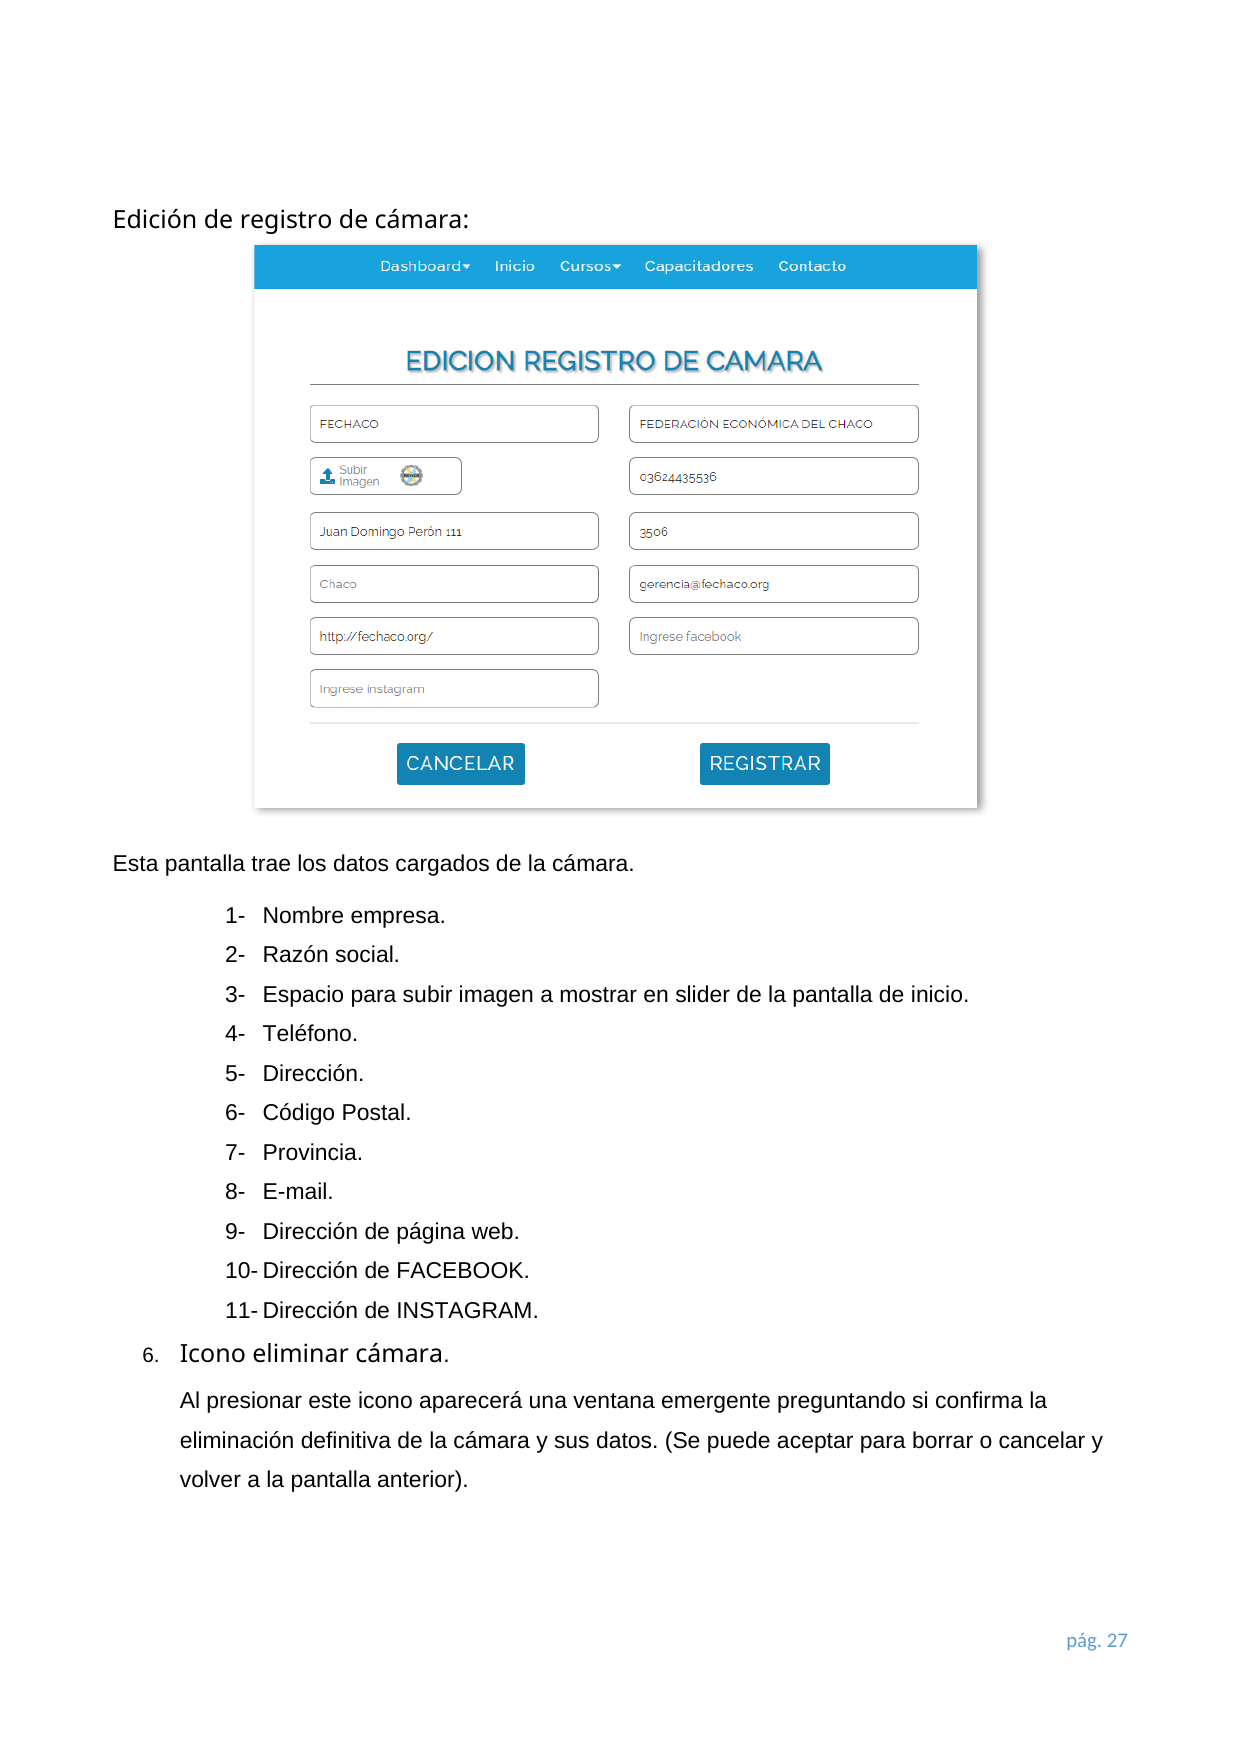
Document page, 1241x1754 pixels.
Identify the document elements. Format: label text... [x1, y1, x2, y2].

list Espacio para subir imagen a mostrar en slider de la pantalla de inicio. [225, 981, 1128, 1007]
list Dirección. [225, 1060, 1128, 1086]
list Dirección de FACEBOOK. [225, 1257, 1128, 1283]
picture [254, 245, 977, 808]
text Esta pantalla trae los datos cargados de la cámara. [112, 850, 1128, 876]
list Código Postal. [225, 1099, 1128, 1126]
subtitle Edición de registro de cámara: [112, 202, 1128, 236]
list E-mail. [225, 1178, 1128, 1204]
list Nombre empresa. [225, 902, 1128, 928]
list Dirección de INSTAGRAM. [225, 1297, 1128, 1323]
list Dirección de página web. [225, 1218, 1128, 1244]
list Icono eliminar cámara. [142, 1336, 1128, 1370]
list Provincia. [225, 1139, 1128, 1165]
list Razón social. [225, 941, 1128, 968]
list Teléfono. [225, 1020, 1128, 1047]
list Al presionar este icono aparecerá una ventana emergente preguntando si confirma la eliminación definitiva de la cámara y sus datos. (Se puede aceptar para borrar o cancelar y volver a la pantalla anterior). [179, 1387, 1128, 1492]
